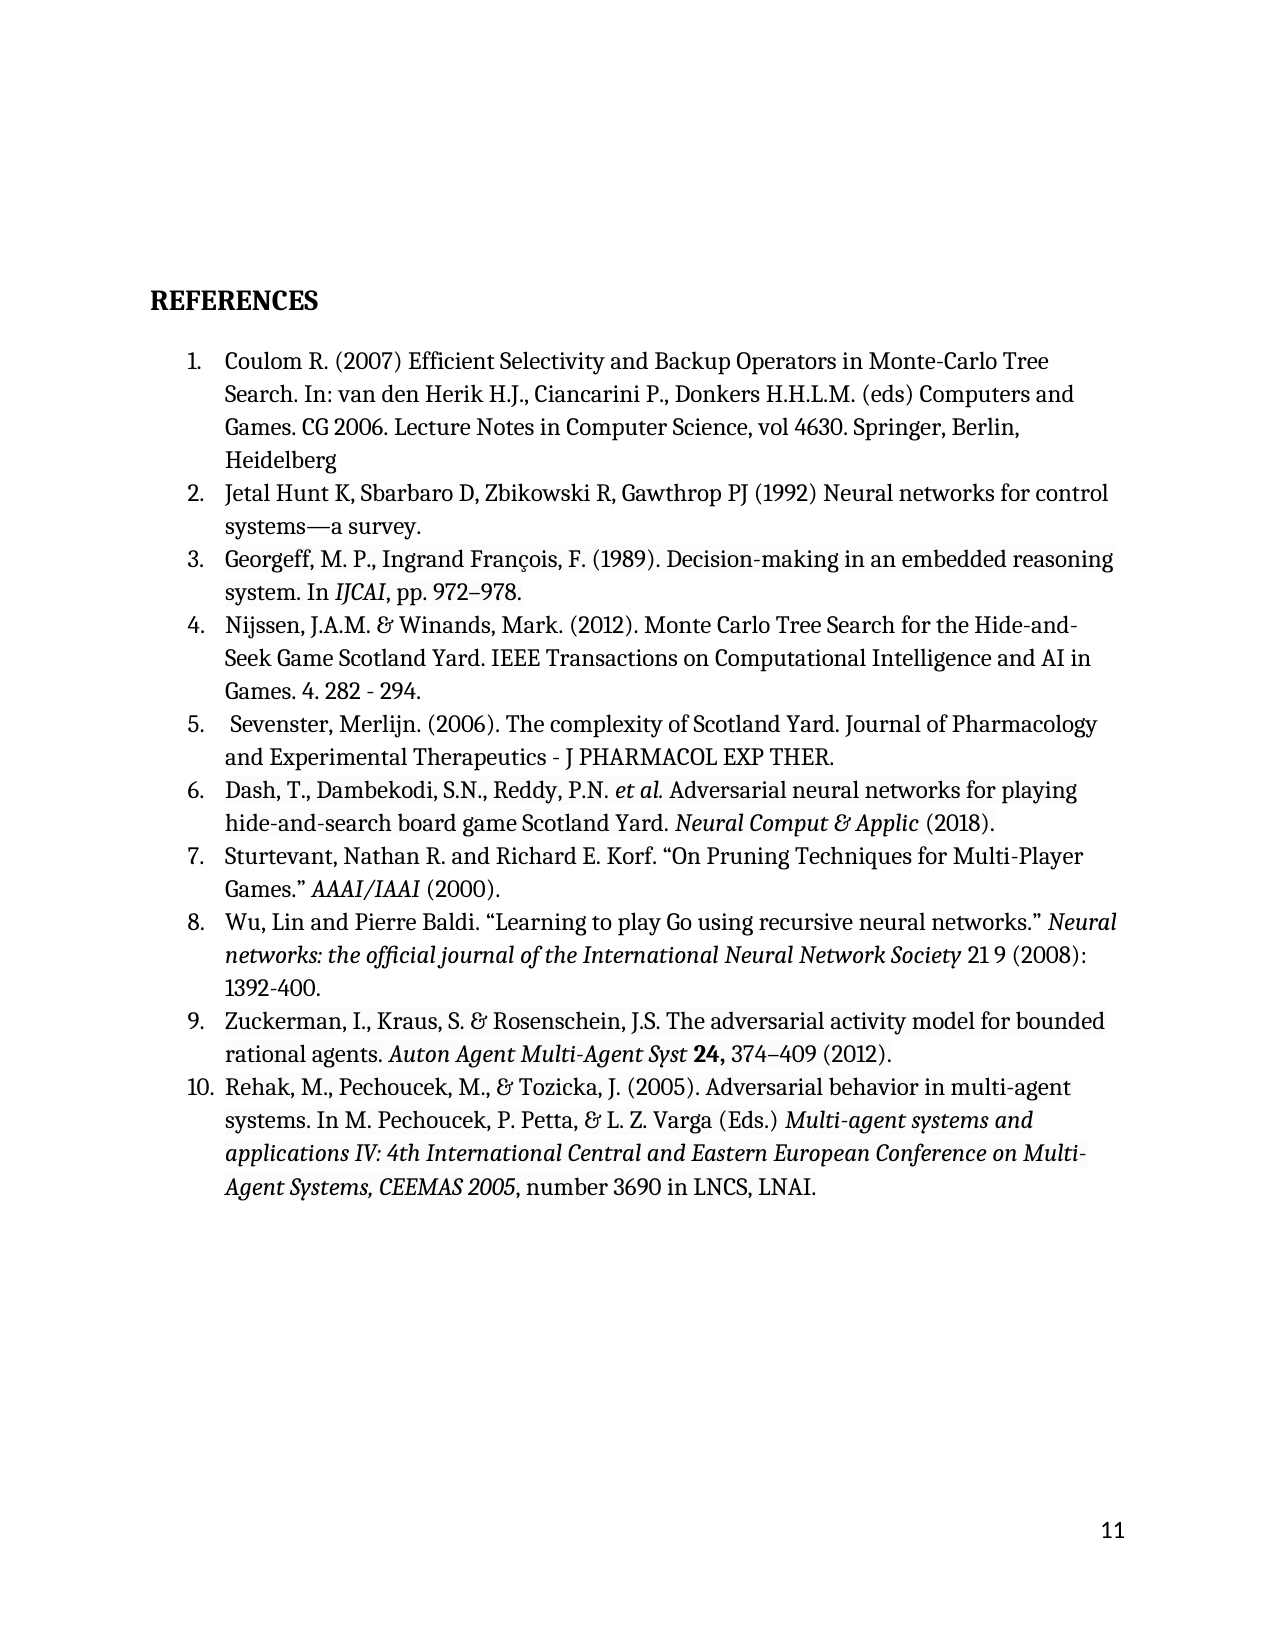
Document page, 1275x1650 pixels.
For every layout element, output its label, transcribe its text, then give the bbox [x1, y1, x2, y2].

list Jetal Hunt K, Sbarbaro D, Zbikowski R, Gawthrop PJ (1992) Neural networks for control systems—a survey. [187, 479, 1125, 541]
list Wu, Lin and Pierre Baldi. “Learning to play Go using recursive neural networks.” Neural networks: the official journal of the International Neural Network Society 21 9 (2008): 1392-400. [187, 908, 1125, 1003]
list Sturtevant, Nathan R. and Richard E. Korf. “On Pruning Techniques for Multi-Player Games.” AAAI/IAAI (2000). [187, 842, 1125, 904]
list Rehak, M., Pechoucek, M., & Tozicka, J. (2005). Adversarial behavior in multi-agent systems. In M. Pechoucek, P. Petta, & L. Z. Varga (Eds.) Multi-agent systems and applications IV: 4th International Central and Eastern European Conference on Multi-Agent Systems, CEEMAS 2005, number 3690 in LNCS, LNAI. [187, 1073, 1125, 1201]
list Nijssen, J.A.M. & Winands, Mark. (2012). Monte Carlo Tree Search for the Hide-and-Seek Game Scotland Yard. IEEE Transactions on Computational Intelligence and AI in Games. 4. 282 - 294. [187, 611, 1125, 706]
list Georgeff, M. P., Ingrand François, F. (1989). Decision-making in an embedded reasoning system. In IJCAI, pp. 972–978. [187, 545, 1125, 607]
list Coulom R. (2007) Efficient Selectivity and Backup Operators in Monte-Carlo Tree Search. In: van den Herik H.J., Ciancarini P., Donkers H.H.L.M. (eds) Computers and Games. CG 2006. Lecture Notes in Computer Science, vol 4630. Springer, Berlin, Heidelberg [187, 347, 1125, 475]
list Dash, T., Dambekodi, S.N., Reddy, P.N. et al. Adversarial neural networks for playing hide-and-search board game Scotland Yard. Neural Comput & Applic (2018). [187, 776, 1125, 838]
text REFERENCES [150, 284, 1125, 318]
list Zuckerman, I., Kraus, S. & Rosenschein, J.S. The adversarial activity model for bounded rational agents. Auton Agent Multi-Agent Syst 24, 374–409 (2012). [187, 1007, 1125, 1069]
list Sevenster, Merlijn. (2006). The complexity of Scotland Yard. Journal of Pharmacology and Experimental Therapeutics - J PHARMACOL EXP THER. [187, 710, 1125, 772]
